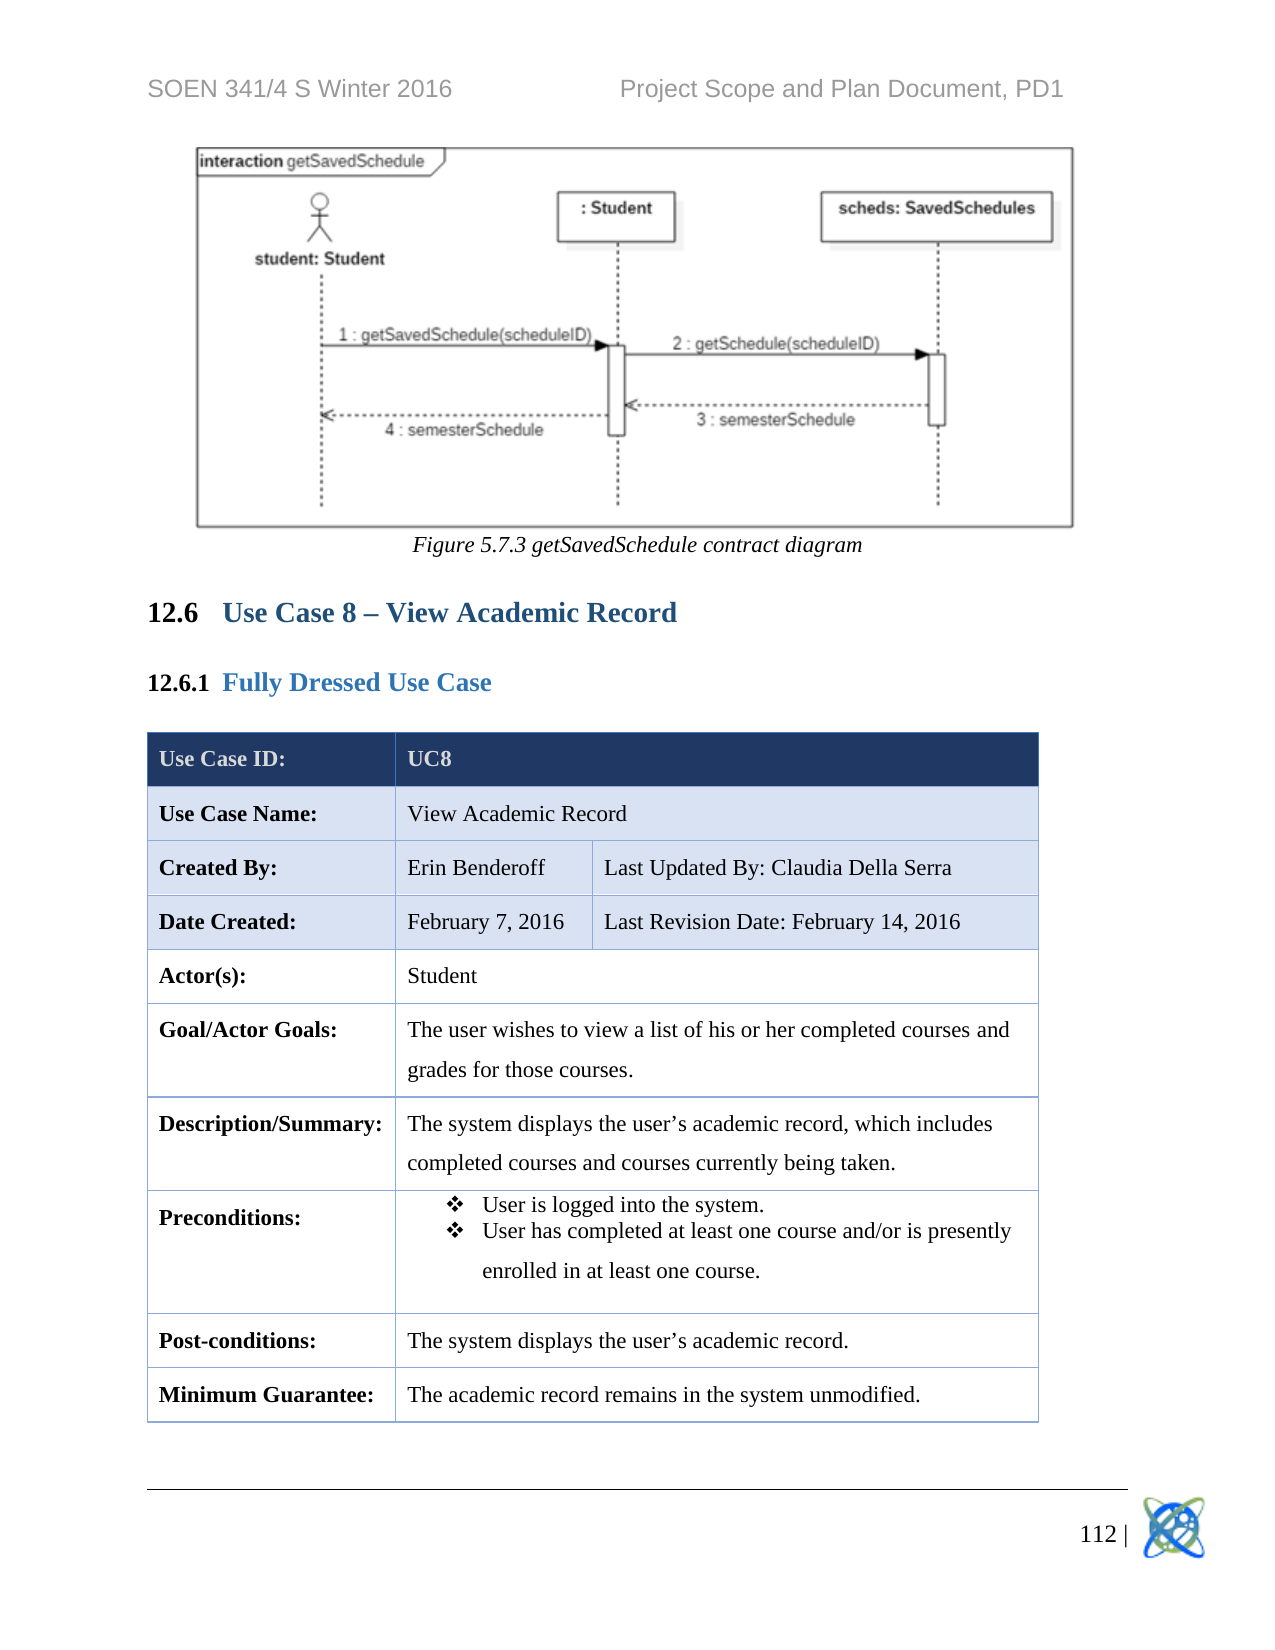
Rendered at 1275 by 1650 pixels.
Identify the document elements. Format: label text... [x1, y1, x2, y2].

table_cell User is logged into the system. User has completed at least one course and/or is presently enrolled in at least one course. [396, 1191, 1038, 1313]
table_cell Minimum Guarantee: [148, 1368, 395, 1421]
table_cell Created By: [148, 841, 395, 894]
table_header Use Case ID: [148, 733, 395, 786]
table_cell Student [396, 950, 1038, 1003]
table_cell Erin Benderoff [396, 841, 592, 894]
table_cell Post-conditions: [148, 1314, 395, 1367]
table_cell Last Updated By: Claudia Della Serra [593, 841, 1038, 894]
text Figure 5.7.3 getSavedSchedule contract diagram [147, 531, 1128, 557]
table_cell Preconditions: [148, 1191, 395, 1313]
table_cell Actor(s): [148, 950, 395, 1003]
table_cell The user wishes to view a list of his or her completed courses and grades for those courses. [396, 1004, 1038, 1096]
table_cell The system displays the user’s academic record. [396, 1314, 1038, 1367]
table_cell Goal/Actor Goals: [148, 1004, 395, 1096]
picture [1123, 1490, 1224, 1566]
table_header UC8 [396, 733, 1038, 786]
table_cell The system displays the user’s academic record, which includes completed courses and courses currently being taken. [396, 1098, 1038, 1190]
table_cell Last Revision Date: February 14, 2016 [593, 896, 1038, 949]
table_cell View Academic Record [396, 787, 1038, 840]
text Use Case 8 – View Academic Record [147, 595, 1128, 628]
table_cell The academic record remains in the system unmodified. [396, 1368, 1038, 1421]
picture [194, 147, 1081, 531]
text Fully Dressed Use Case [147, 666, 1128, 697]
table_cell February 7, 2016 [396, 896, 592, 949]
table_cell Use Case Name: [148, 787, 395, 840]
table_cell Date Created: [148, 896, 395, 949]
table_cell Description/Summary: [148, 1098, 395, 1190]
